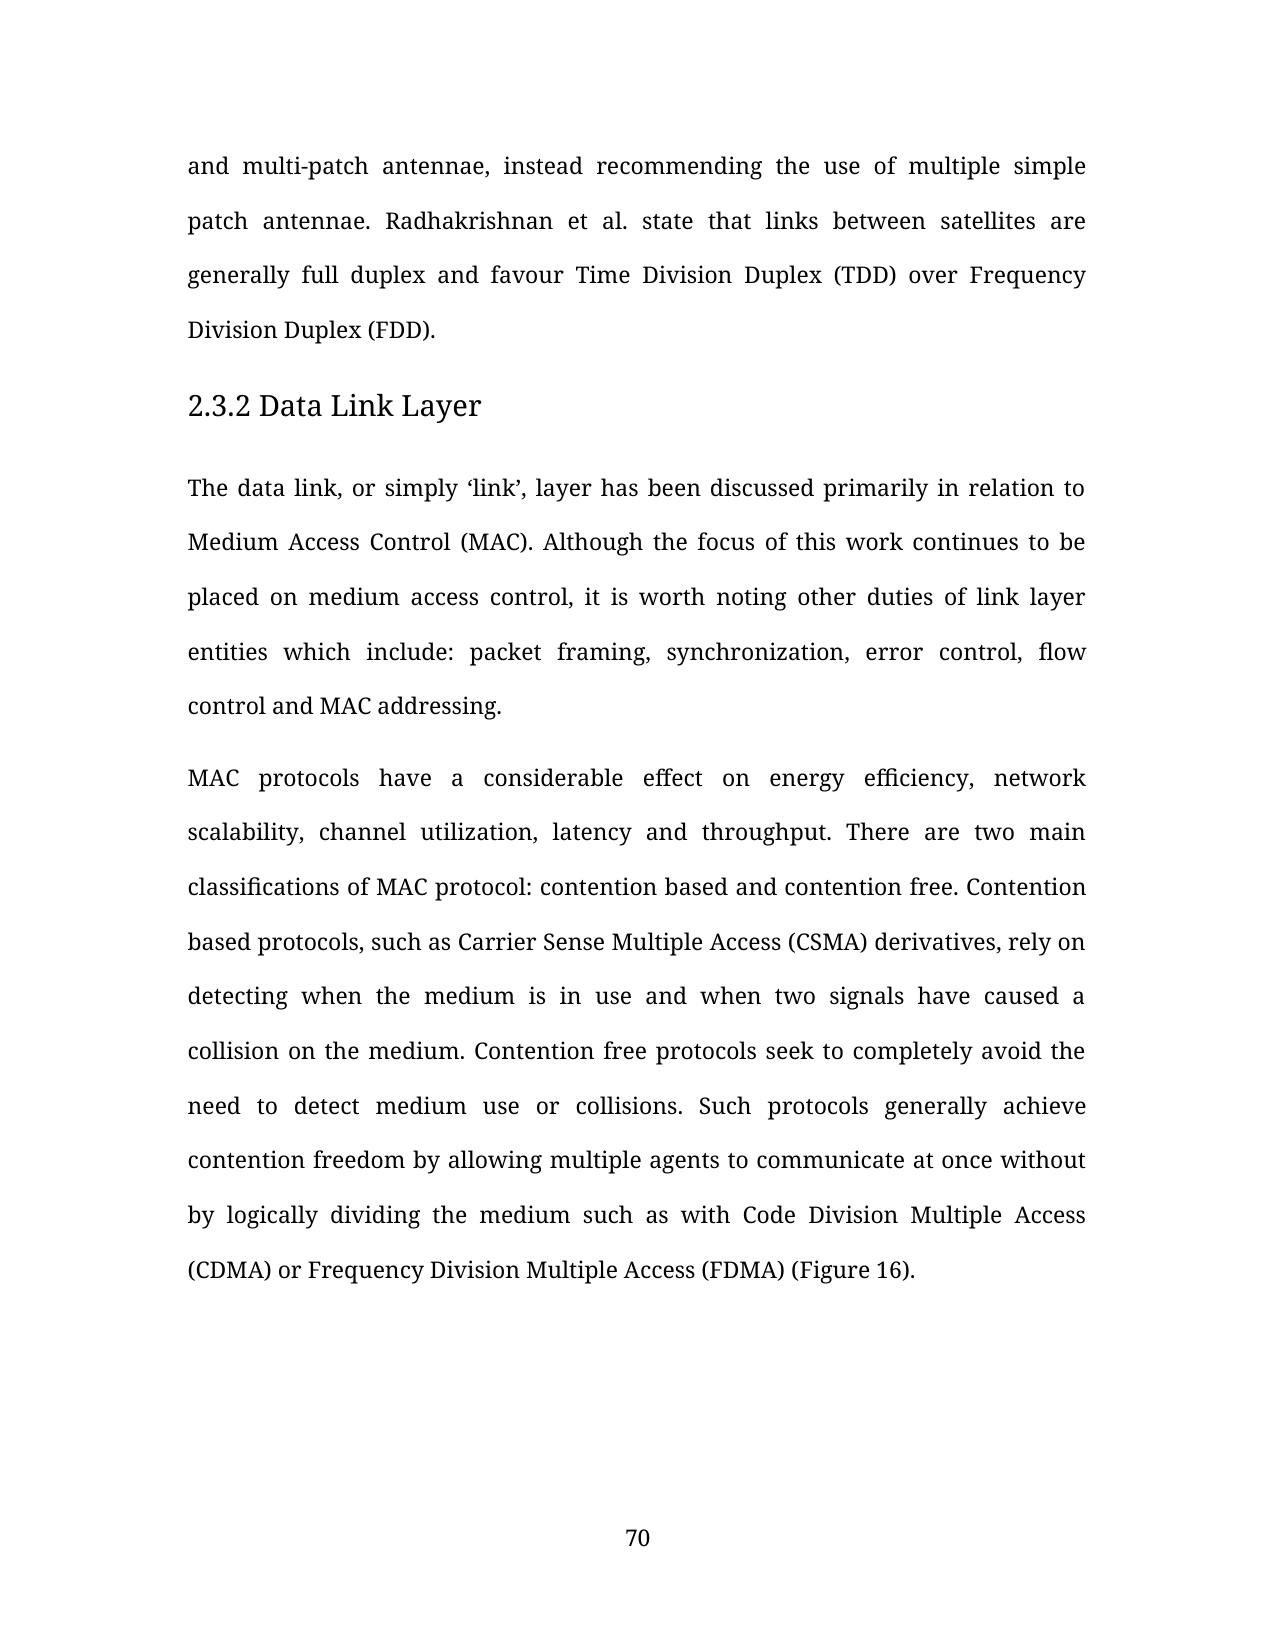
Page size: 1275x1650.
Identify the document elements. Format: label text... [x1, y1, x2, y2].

text MAC protocols have a considerable effect on energy efficiency, network scalability, channel utilization, latency and throughput. There are two main classifications of MAC protocol: contention based and contention free. Contention based protocols, such as Carrier Sense Multiple Access (CSMA) derivatives, rely on detecting when the medium is in use and when two signals have caused a collision on the medium. Contention free protocols seek to completely avoid the need to detect medium use or collisions. Such protocols generally achieve contention freedom by allowing multiple agents to communicate at once without by logically dividing the medium such as with Code Division Multiple Access (CDMA) or Frequency Division Multiple Access (FDMA) (Figure 16). [187, 762, 1087, 1285]
text The data link, or simply ‘link’, layer has been discussed primarily in relation to Medium Access Control (MAC). Although the focus of this work continues to be placed on medium access control, it is worth noting other duties of link layer entities which include: packet framing, synchronization, error control, flow control and MAC addressing. [187, 471, 1087, 721]
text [187, 150, 1087, 345]
subtitle Data Link Layer [187, 385, 1087, 425]
